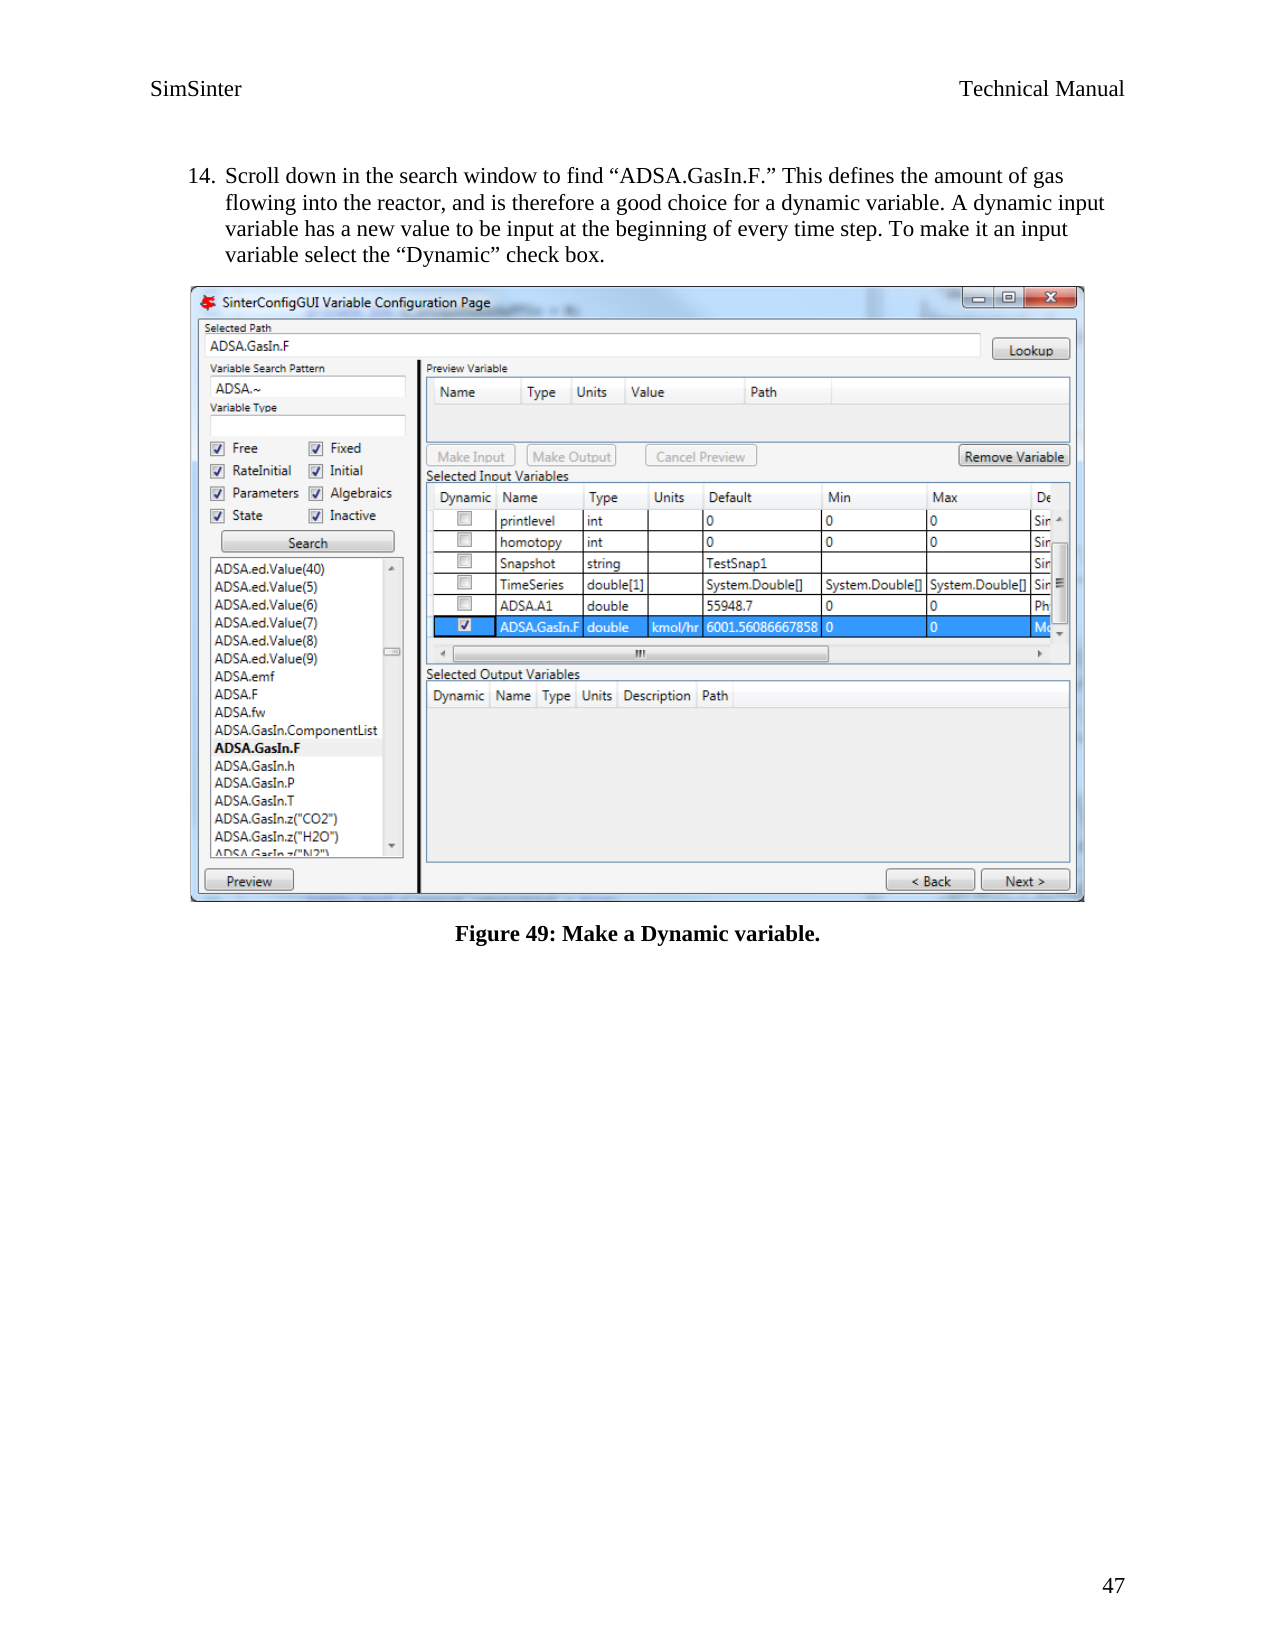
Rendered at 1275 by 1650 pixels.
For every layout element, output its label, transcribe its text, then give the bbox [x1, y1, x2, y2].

picture [190, 286, 1085, 902]
list Scroll down in the search window to find “ADSA.GasIn.F.” This defines the amount of gas flowing into the reactor, and is therefore a good choice for a dynamic variable. A dynamic input variable has a new value to be input at the beginning of every time step. To make it an input variable select the “Dynamic” check box. [187, 162, 1125, 268]
